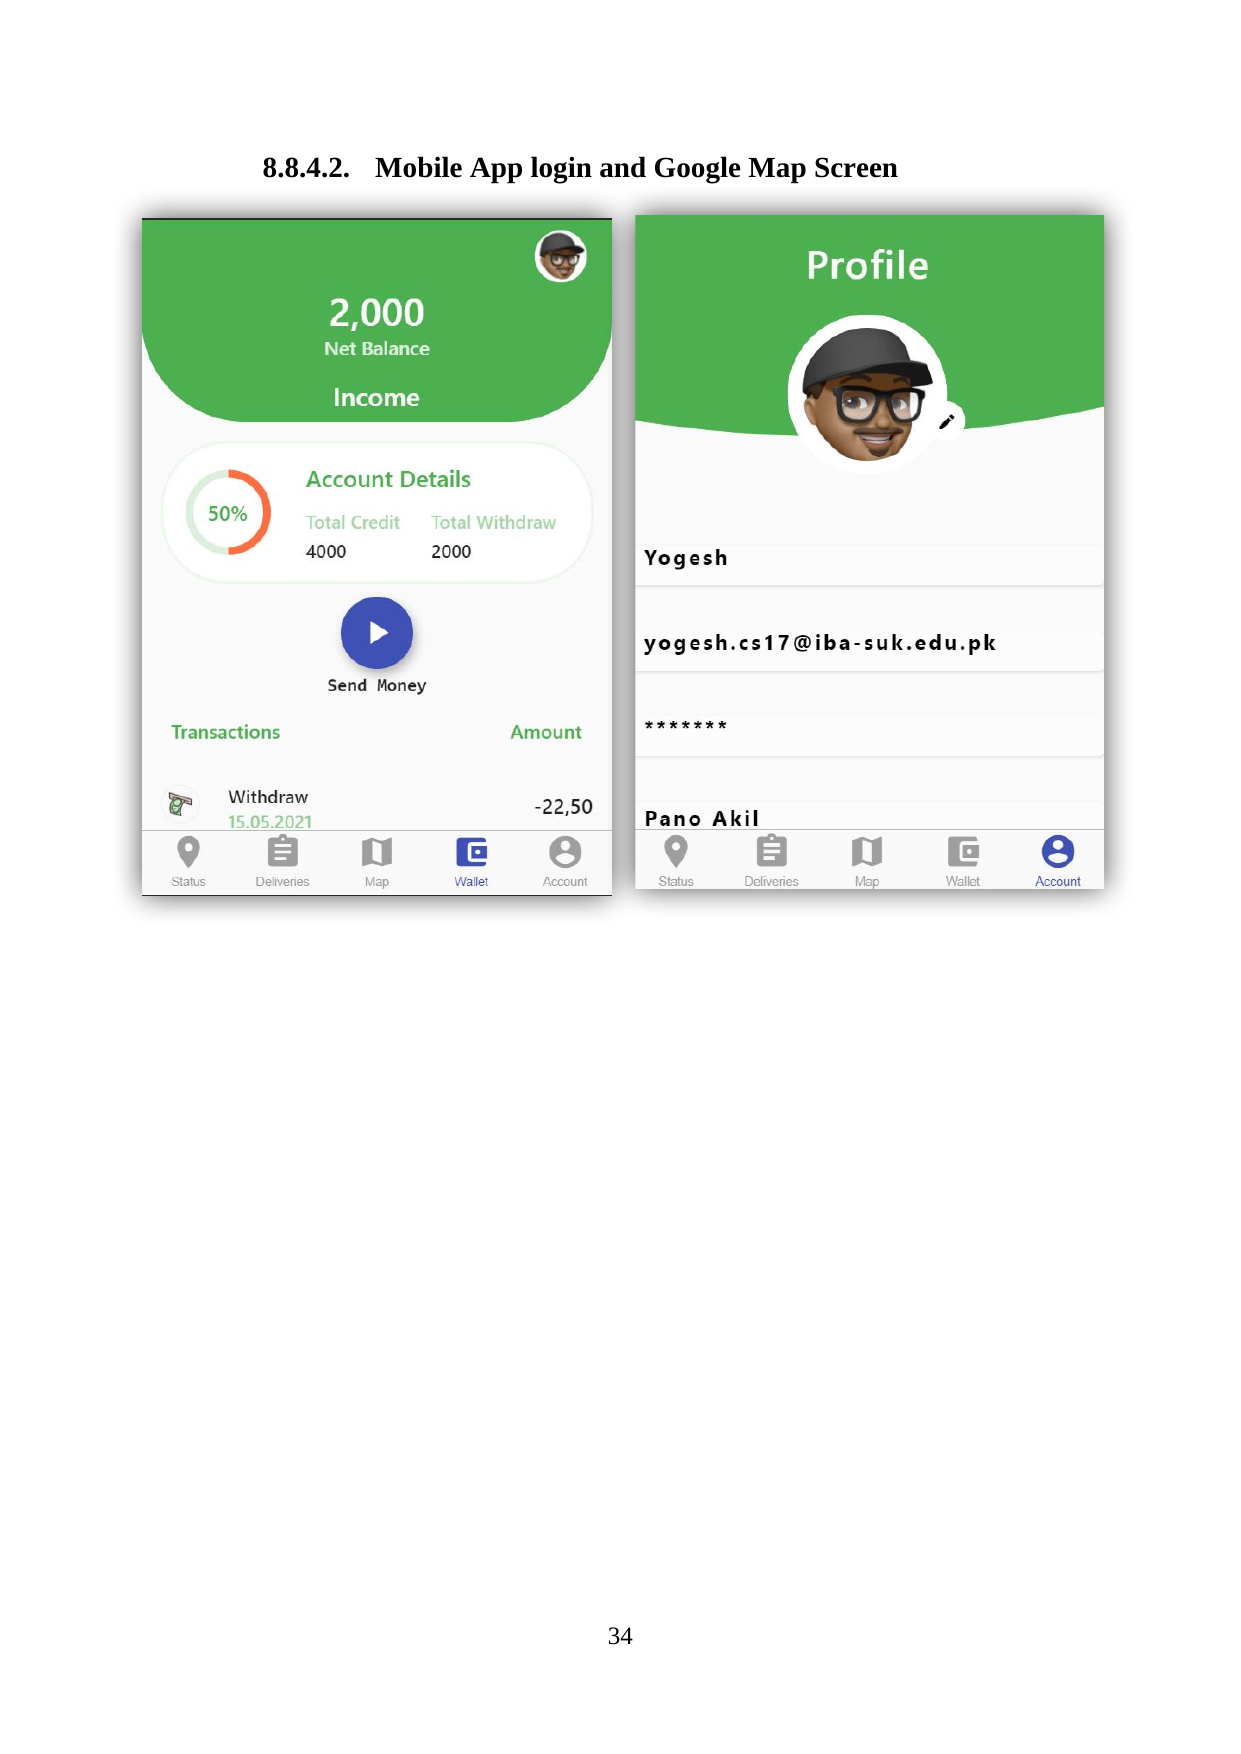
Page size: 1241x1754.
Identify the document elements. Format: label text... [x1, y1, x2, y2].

picture [635, 215, 1105, 889]
subtitle Mobile App login and Google Map Screen [262, 150, 1090, 183]
picture [142, 218, 612, 896]
